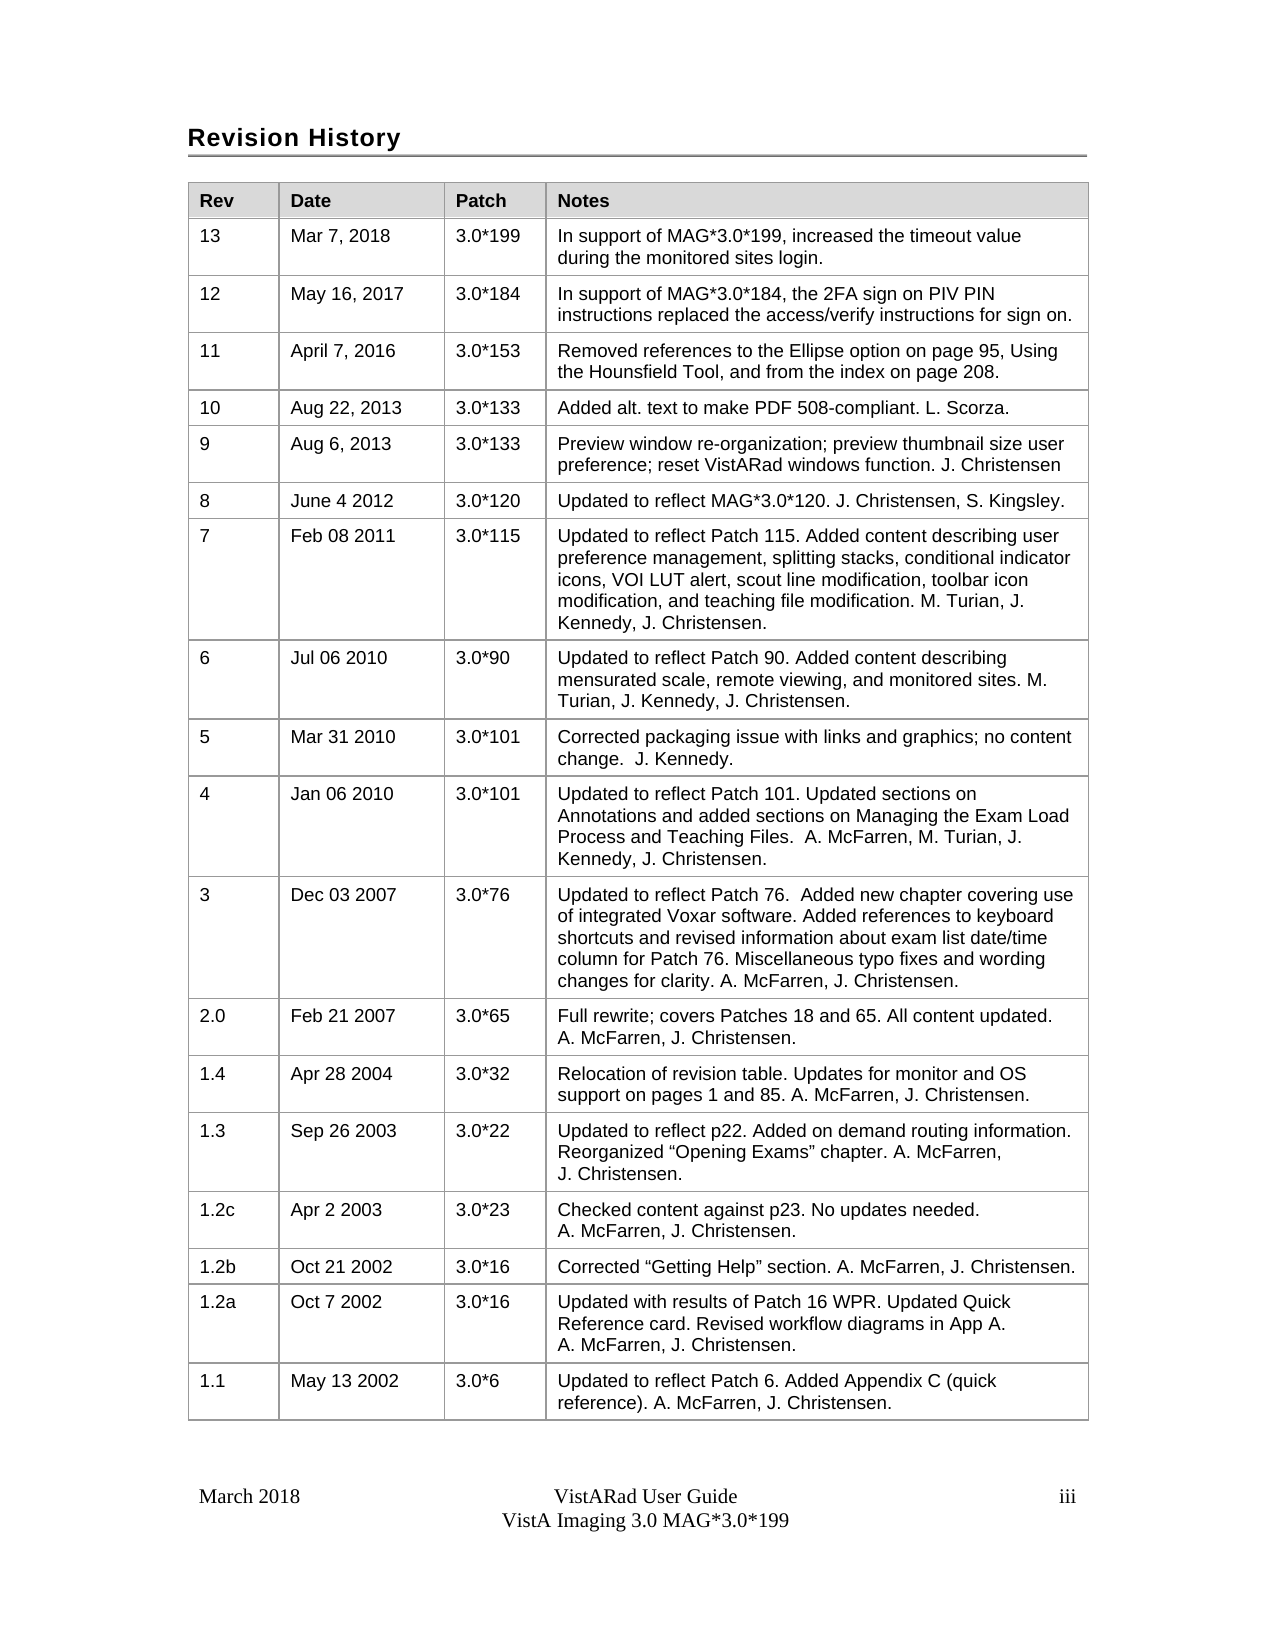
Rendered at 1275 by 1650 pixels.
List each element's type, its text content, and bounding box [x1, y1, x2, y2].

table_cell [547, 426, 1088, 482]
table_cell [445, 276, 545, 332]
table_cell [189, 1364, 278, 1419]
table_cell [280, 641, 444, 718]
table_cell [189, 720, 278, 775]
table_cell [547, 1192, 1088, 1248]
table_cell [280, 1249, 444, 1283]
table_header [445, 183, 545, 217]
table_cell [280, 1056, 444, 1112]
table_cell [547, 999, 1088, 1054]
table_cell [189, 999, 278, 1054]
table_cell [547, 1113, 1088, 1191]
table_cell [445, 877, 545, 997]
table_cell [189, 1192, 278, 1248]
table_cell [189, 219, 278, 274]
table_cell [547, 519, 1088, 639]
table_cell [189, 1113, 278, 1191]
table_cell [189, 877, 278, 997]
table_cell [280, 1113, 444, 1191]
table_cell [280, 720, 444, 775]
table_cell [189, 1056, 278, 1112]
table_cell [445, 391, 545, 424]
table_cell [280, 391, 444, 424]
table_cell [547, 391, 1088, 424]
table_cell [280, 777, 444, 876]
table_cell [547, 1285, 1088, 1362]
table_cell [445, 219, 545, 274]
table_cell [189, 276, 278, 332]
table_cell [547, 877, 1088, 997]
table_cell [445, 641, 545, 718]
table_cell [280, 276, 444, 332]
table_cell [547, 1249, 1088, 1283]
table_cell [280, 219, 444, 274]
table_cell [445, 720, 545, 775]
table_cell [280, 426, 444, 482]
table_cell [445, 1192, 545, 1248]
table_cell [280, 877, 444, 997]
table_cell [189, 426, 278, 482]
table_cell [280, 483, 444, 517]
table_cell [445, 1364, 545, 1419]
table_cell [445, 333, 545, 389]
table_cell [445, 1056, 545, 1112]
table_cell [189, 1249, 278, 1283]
subtitle Revision History [187, 123, 1087, 157]
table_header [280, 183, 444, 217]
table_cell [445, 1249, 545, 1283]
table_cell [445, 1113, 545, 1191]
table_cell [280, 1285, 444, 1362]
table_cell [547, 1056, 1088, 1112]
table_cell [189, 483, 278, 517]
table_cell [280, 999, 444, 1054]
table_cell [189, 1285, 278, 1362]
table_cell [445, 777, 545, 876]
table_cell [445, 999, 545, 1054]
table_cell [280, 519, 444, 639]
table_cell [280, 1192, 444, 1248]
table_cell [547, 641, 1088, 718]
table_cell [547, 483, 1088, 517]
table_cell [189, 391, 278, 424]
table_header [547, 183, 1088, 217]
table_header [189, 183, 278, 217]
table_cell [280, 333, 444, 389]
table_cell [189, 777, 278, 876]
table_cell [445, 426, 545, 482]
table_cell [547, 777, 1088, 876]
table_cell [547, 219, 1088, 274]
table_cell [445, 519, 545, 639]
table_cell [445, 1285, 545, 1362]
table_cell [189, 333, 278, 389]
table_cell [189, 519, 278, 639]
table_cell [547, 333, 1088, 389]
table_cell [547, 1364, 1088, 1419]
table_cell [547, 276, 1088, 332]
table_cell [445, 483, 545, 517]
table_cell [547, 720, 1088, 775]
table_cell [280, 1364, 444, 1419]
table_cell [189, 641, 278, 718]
